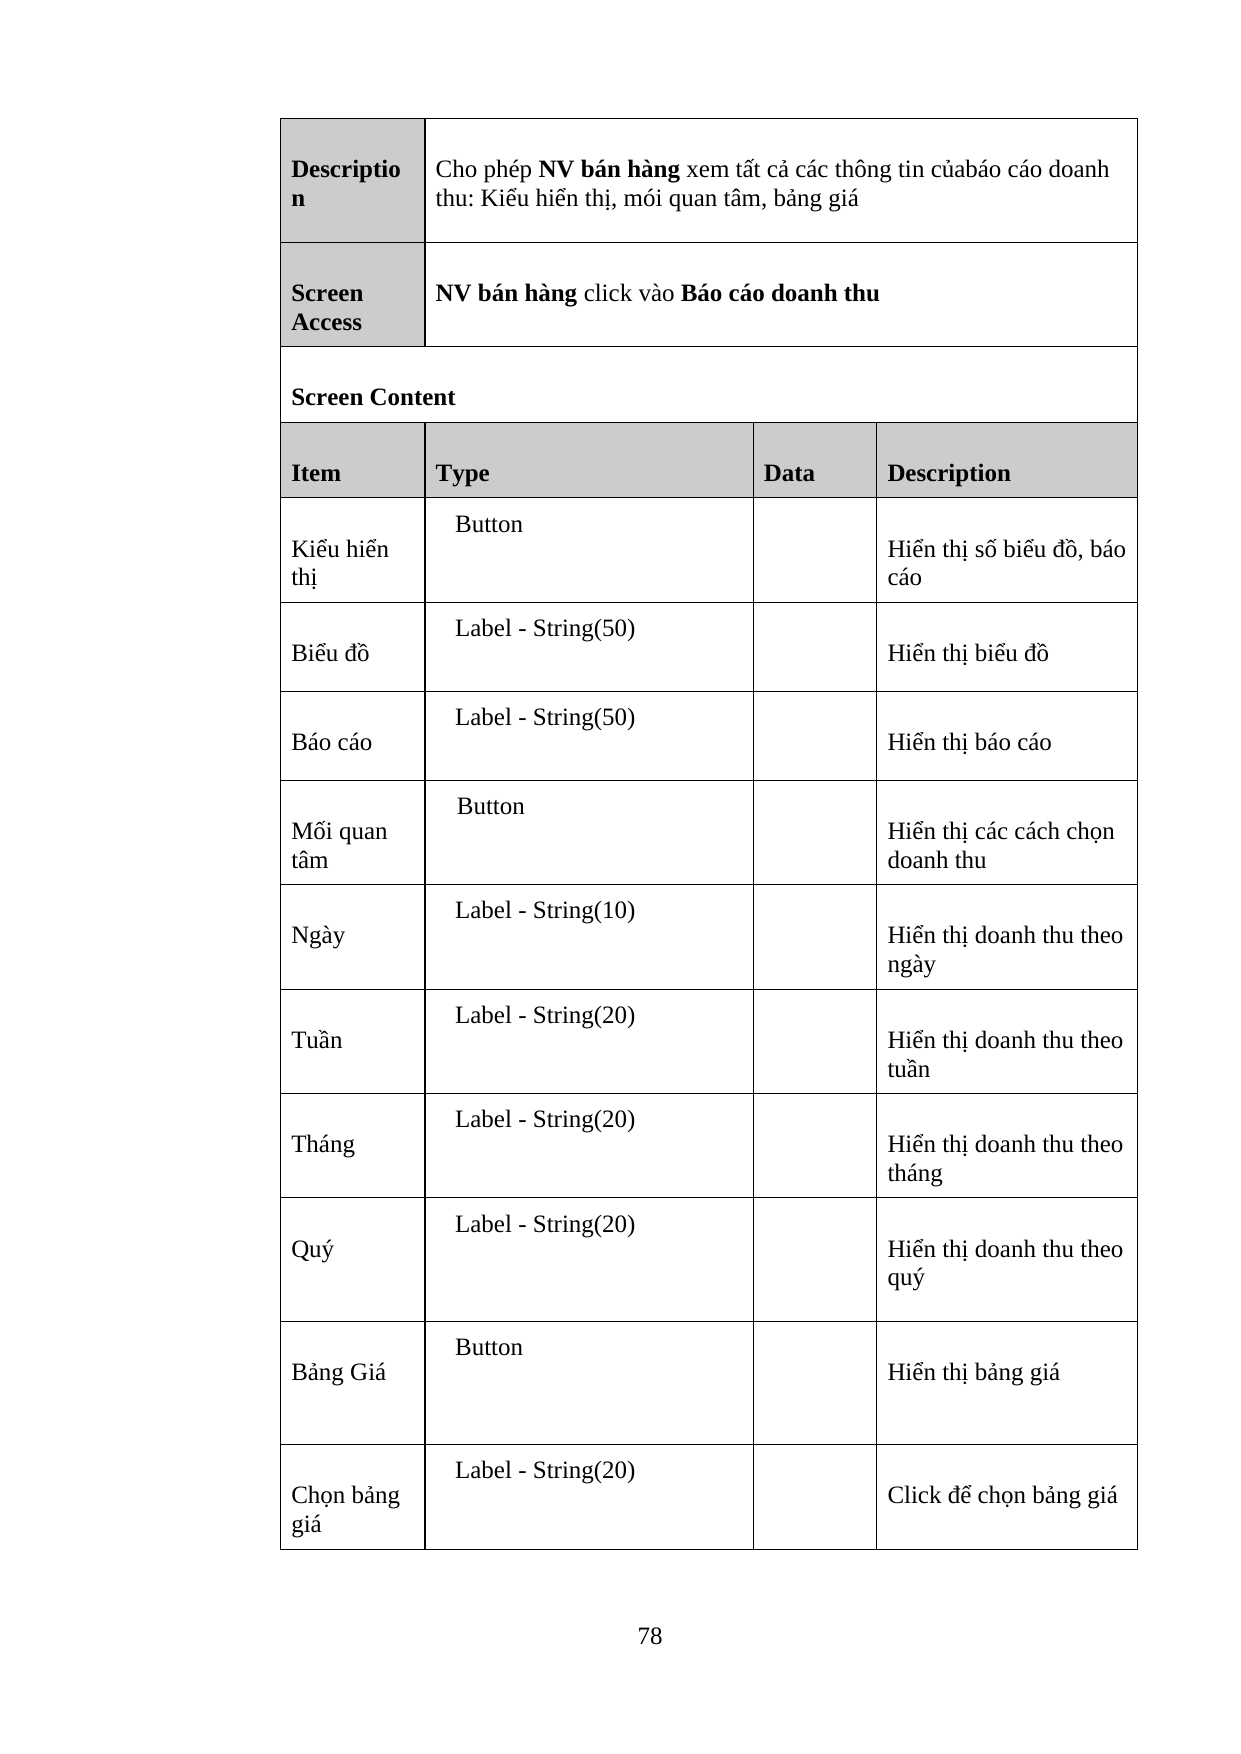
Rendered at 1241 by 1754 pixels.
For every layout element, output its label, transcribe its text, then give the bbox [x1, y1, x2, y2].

table_cell Item [281, 423, 424, 497]
table_cell Hiển thị báo cáo [877, 692, 1137, 780]
table_cell Quý [281, 1198, 424, 1321]
table_cell Hiển thị biểu đồ [877, 603, 1137, 691]
table_cell Label - String(20) [426, 1198, 753, 1321]
table_cell Hiển thị doanh thu theo quý [877, 1198, 1137, 1321]
table_cell Chọn bảng giá [281, 1445, 424, 1548]
table_cell Description [877, 423, 1137, 497]
table_cell [754, 1198, 876, 1321]
table_cell Label - String(10) [426, 885, 753, 988]
table_cell Label - String(20) [426, 1094, 753, 1197]
table_cell Ngày [281, 885, 424, 988]
table_cell Hiển thị doanh thu theo tuần [877, 990, 1137, 1093]
table_cell Screen Content [281, 347, 1137, 422]
table_cell Mối quan tâm [281, 781, 424, 884]
table_cell [754, 498, 876, 602]
table_cell Label - String(50) [426, 692, 753, 780]
table_cell Báo cáo [281, 692, 424, 780]
table_cell Hiển thị số biểu đồ, báo cáo [877, 498, 1137, 602]
table_cell Kiểu hiển thị [281, 498, 424, 602]
table_cell [754, 692, 876, 780]
table_cell Button [426, 498, 753, 602]
table_cell Click để chọn bảng giá [877, 1445, 1137, 1548]
table_cell Label - String(20) [426, 1445, 753, 1548]
table_cell [754, 885, 876, 988]
table_cell Tháng [281, 1094, 424, 1197]
table_cell Data [754, 423, 876, 497]
table_cell [754, 1445, 876, 1548]
table_cell Hiển thị bảng giá [877, 1322, 1137, 1444]
table_cell [754, 1094, 876, 1197]
table_cell Hiển thị doanh thu theo tháng [877, 1094, 1137, 1197]
table_cell Biểu đồ [281, 603, 424, 691]
table_cell Label - String(20) [426, 990, 753, 1093]
table_cell Button [426, 781, 753, 884]
table_cell Screen Access [281, 243, 424, 346]
table_cell [754, 990, 876, 1093]
table_cell Tuần [281, 990, 424, 1093]
table_cell [754, 1322, 876, 1444]
table_cell Button [426, 1322, 753, 1444]
table_cell Cho phép NV bán hàng xem tất cả các thông tin củabáo cáo doanh thu: Kiểu hiển thị, mói quan tâm, bảng giá [426, 119, 1137, 242]
table_cell NV bán hàng click vào Báo cáo doanh thu [426, 243, 1137, 346]
table_cell Type [426, 423, 753, 497]
table_cell Hiển thị các cách chọn doanh thu [877, 781, 1137, 884]
table_cell Label - String(50) [426, 603, 753, 691]
table_cell [754, 781, 876, 884]
table_cell [754, 603, 876, 691]
table_cell Hiển thị doanh thu theo ngày [877, 885, 1137, 988]
table_cell Bảng Giá [281, 1322, 424, 1444]
table_cell Description [281, 119, 424, 242]
